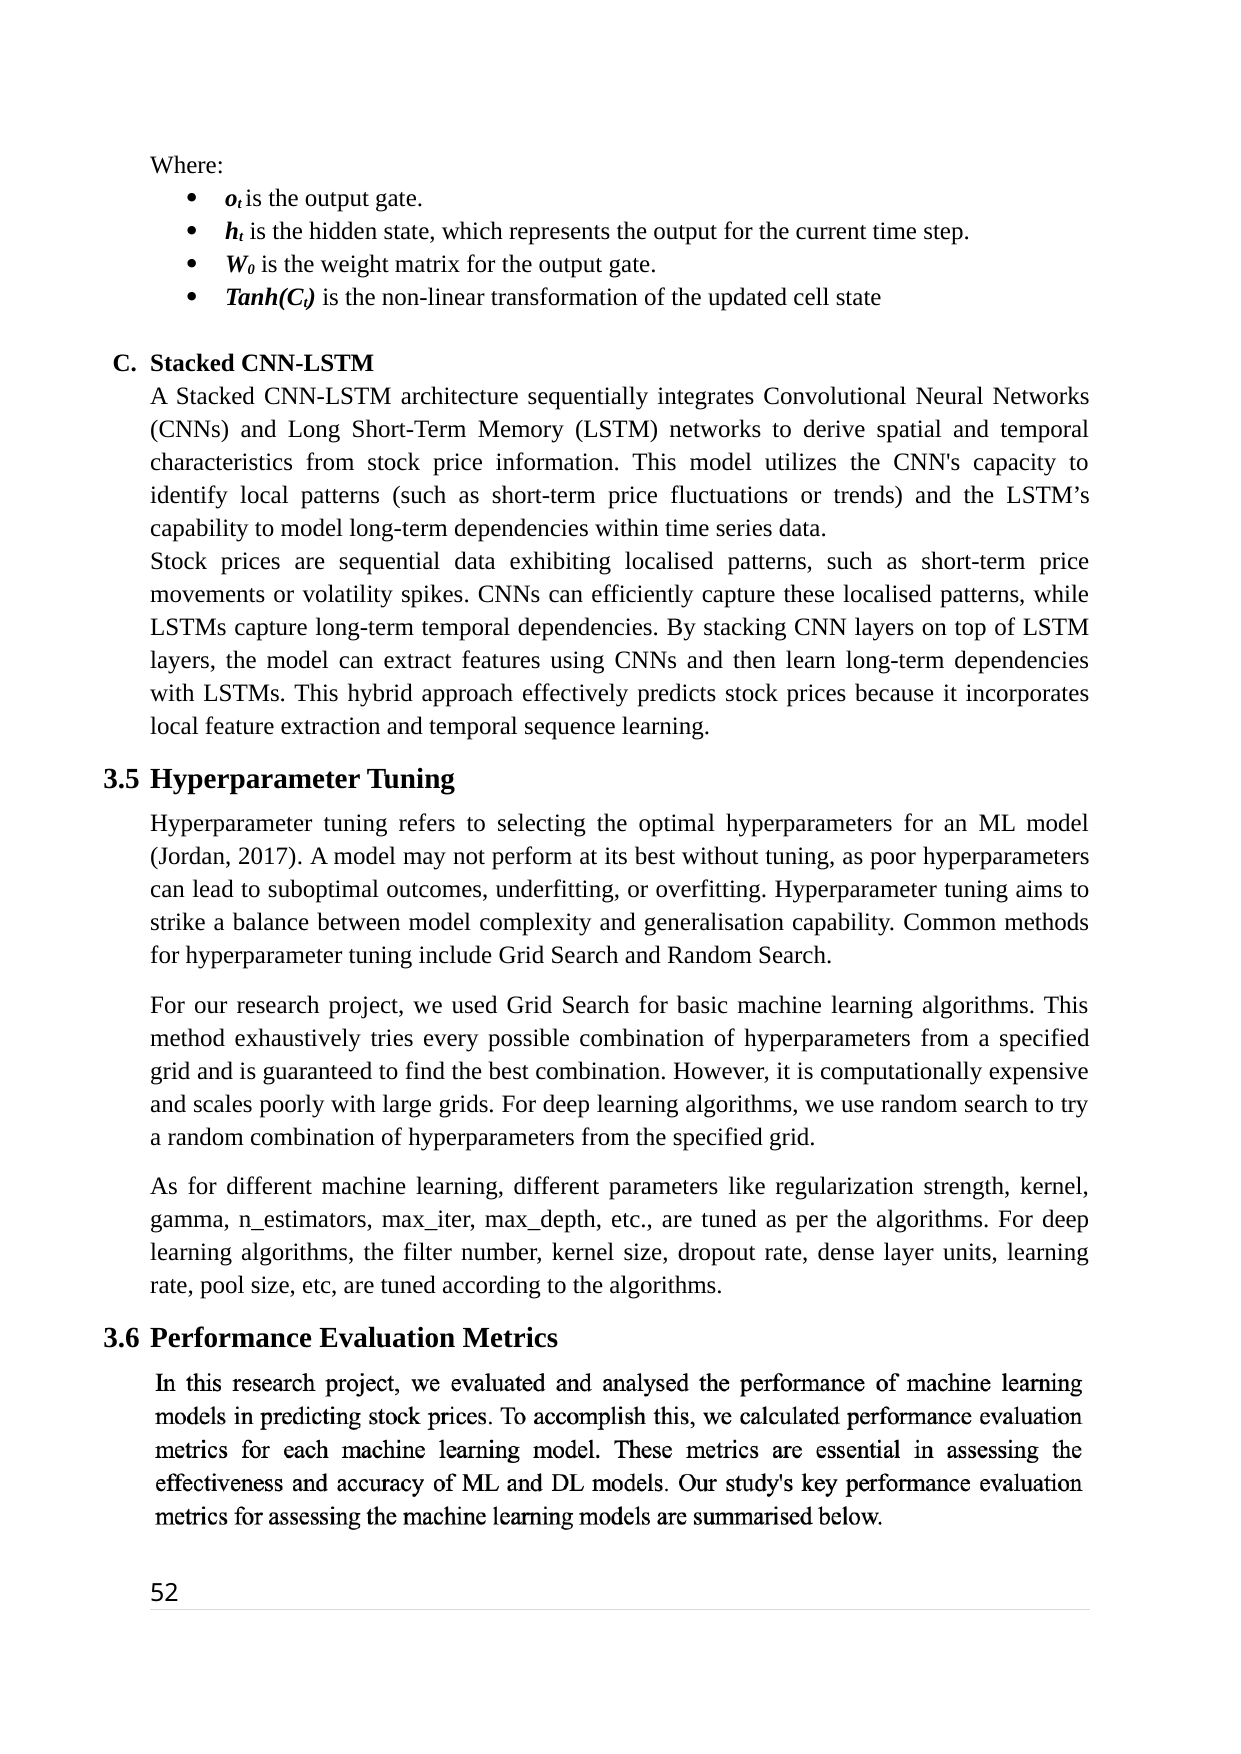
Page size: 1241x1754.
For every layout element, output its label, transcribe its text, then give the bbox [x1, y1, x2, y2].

text As for different machine learning, different parameters like regularization strength, kernel, gamma, n_estimators, max_iter, max_depth, etc., are tuned as per the algorithms. For deep learning algorithms, the filter number, kernel size, dropout rate, dense layer units, learning rate, pool size, etc, are tuned according to the algorithms. [150, 1171, 1090, 1299]
list Where: [150, 150, 1090, 179]
list A Stacked CNN-LSTM architecture sequentially integrates Convolutional Neural Networks (CNNs) and Long Short-Term Memory (LSTM) networks to derive spatial and temporal characteristics from stock price information. This model utilizes the CNN's capacity to identify local patterns (such as short-term price fluctuations or trends) and the LSTM’s capability to model long-term dependencies within time series data. [150, 381, 1090, 542]
list ot is the output gate. [187, 183, 1090, 212]
subtitle Performance Evaluation Metrics [103, 1320, 1090, 1354]
list ht is the hidden state, which represents the output for the current time step. [187, 216, 1090, 245]
text For our research project, we used Grid Search for basic machine learning algorithms. This method exhaustively tries every possible combination of hyperparameters from a specified grid and is guaranteed to find the best combination. However, it is computationally expensive and scales poorly with large grids. For deep learning algorithms, we use random search to try a random combination of hyperparameters from the specified grid. [150, 990, 1090, 1151]
list Stacked CNN-LSTM [112, 348, 1090, 377]
list Tanh(Ct) is the non-linear transformation of the updated cell state [187, 282, 1090, 311]
list Stock prices are sequential data exhibiting localised patterns, such as short-term price movements or volatility spikes. CNNs can efficiently capture these localised patterns, while LSTMs capture long-term temporal dependencies. By stacking CNN layers on top of LSTM layers, the model can extract features using CNNs and then learn long-term dependencies with LSTMs. This hybrid approach effectively predicts stock prices because it incorporates local feature extraction and temporal sequence learning. [150, 546, 1090, 740]
picture [150, 1367, 1091, 1536]
text Hyperparameter tuning refers to selecting the optimal hyperparameters for an ML model . A model may not perform at its best without tuning, as poor hyperparameters can lead to suboptimal outcomes, underfitting, or overfitting. Hyperparameter tuning aims to strike a balance between model complexity and generalisation capability. Common methods for hyperparameter tuning include Grid Search and Random Search. [150, 808, 1090, 969]
subtitle Hyperparameter Tuning [103, 761, 1090, 794]
list W0 is the weight matrix for the output gate. [187, 249, 1090, 278]
